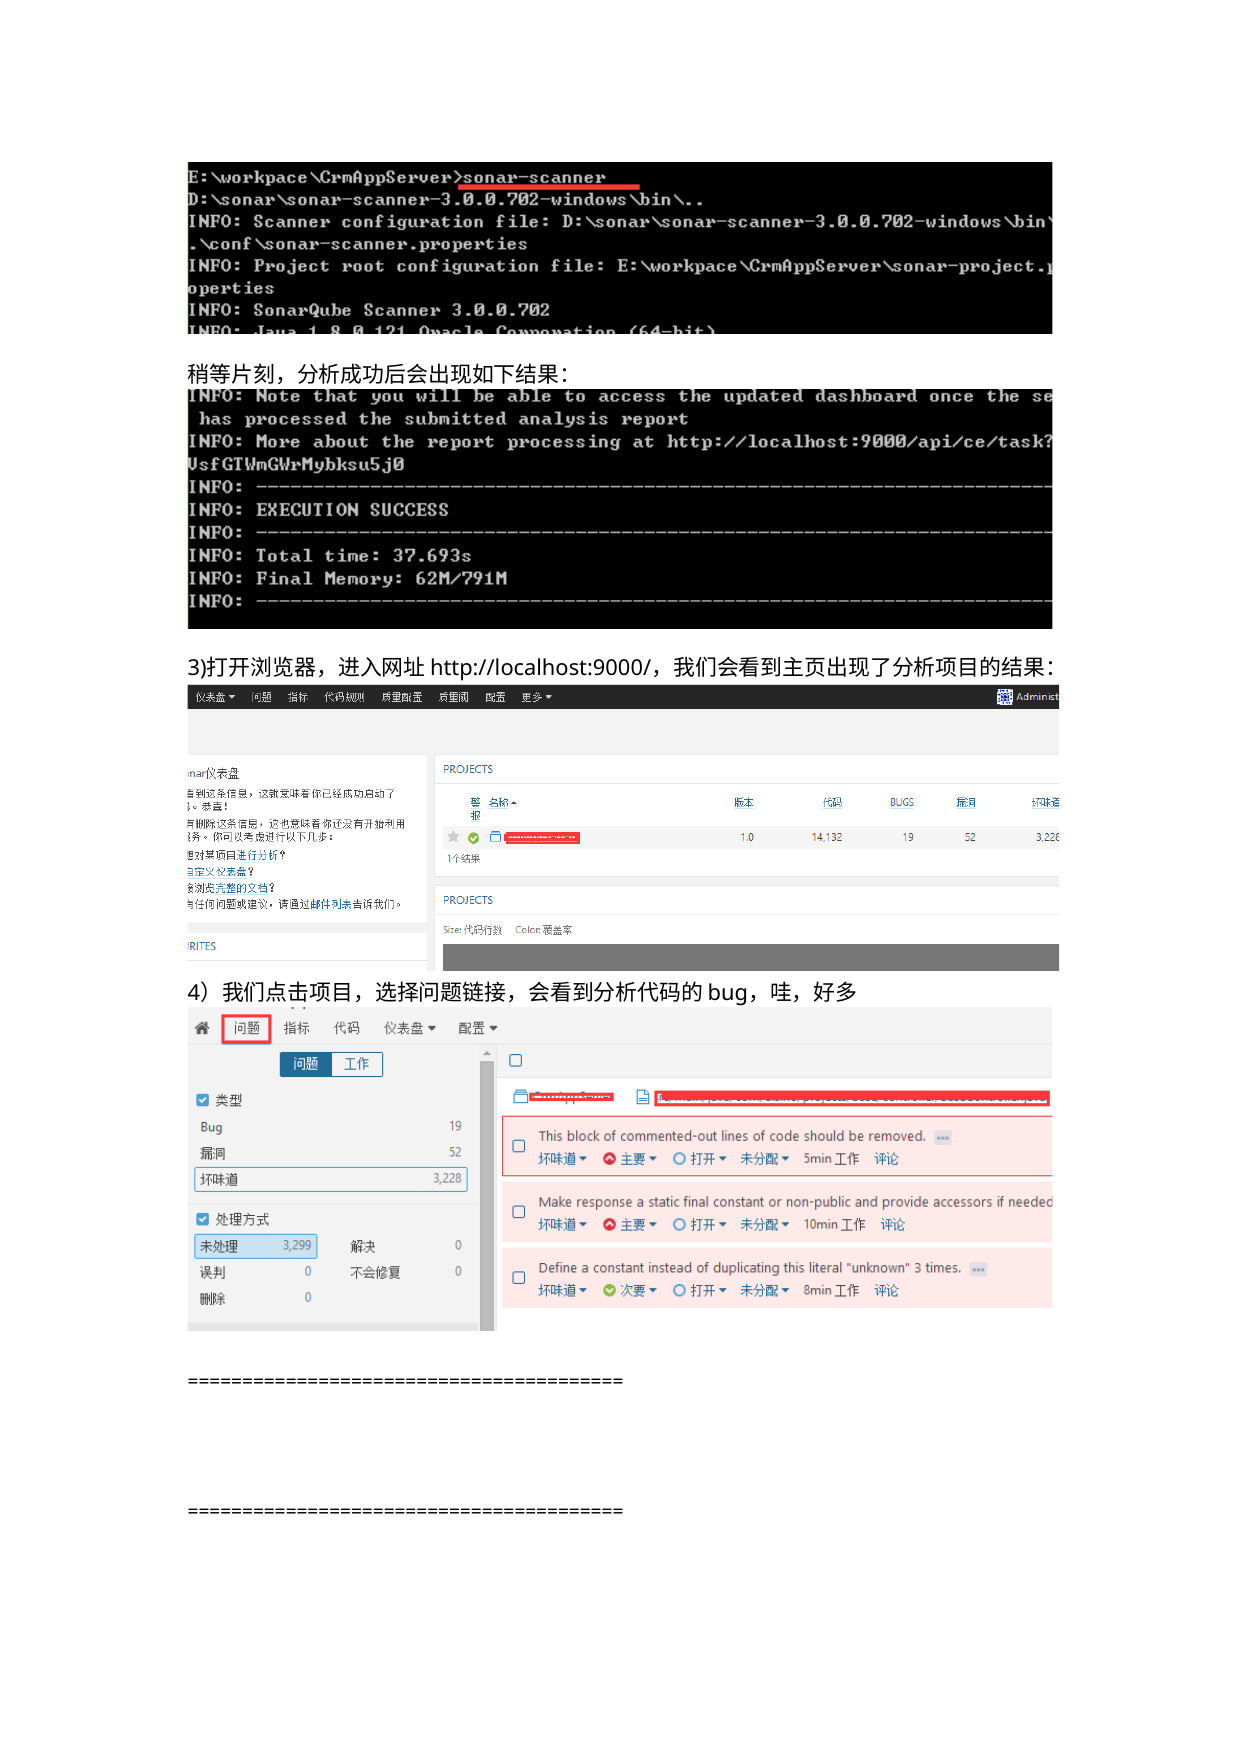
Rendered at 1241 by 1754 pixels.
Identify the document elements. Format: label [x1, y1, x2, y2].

picture [187, 389, 1053, 629]
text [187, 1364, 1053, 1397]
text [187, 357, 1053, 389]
picture [187, 162, 1053, 334]
picture [187, 1007, 1053, 1331]
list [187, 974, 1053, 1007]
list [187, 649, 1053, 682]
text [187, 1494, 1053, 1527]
picture [187, 682, 1060, 971]
